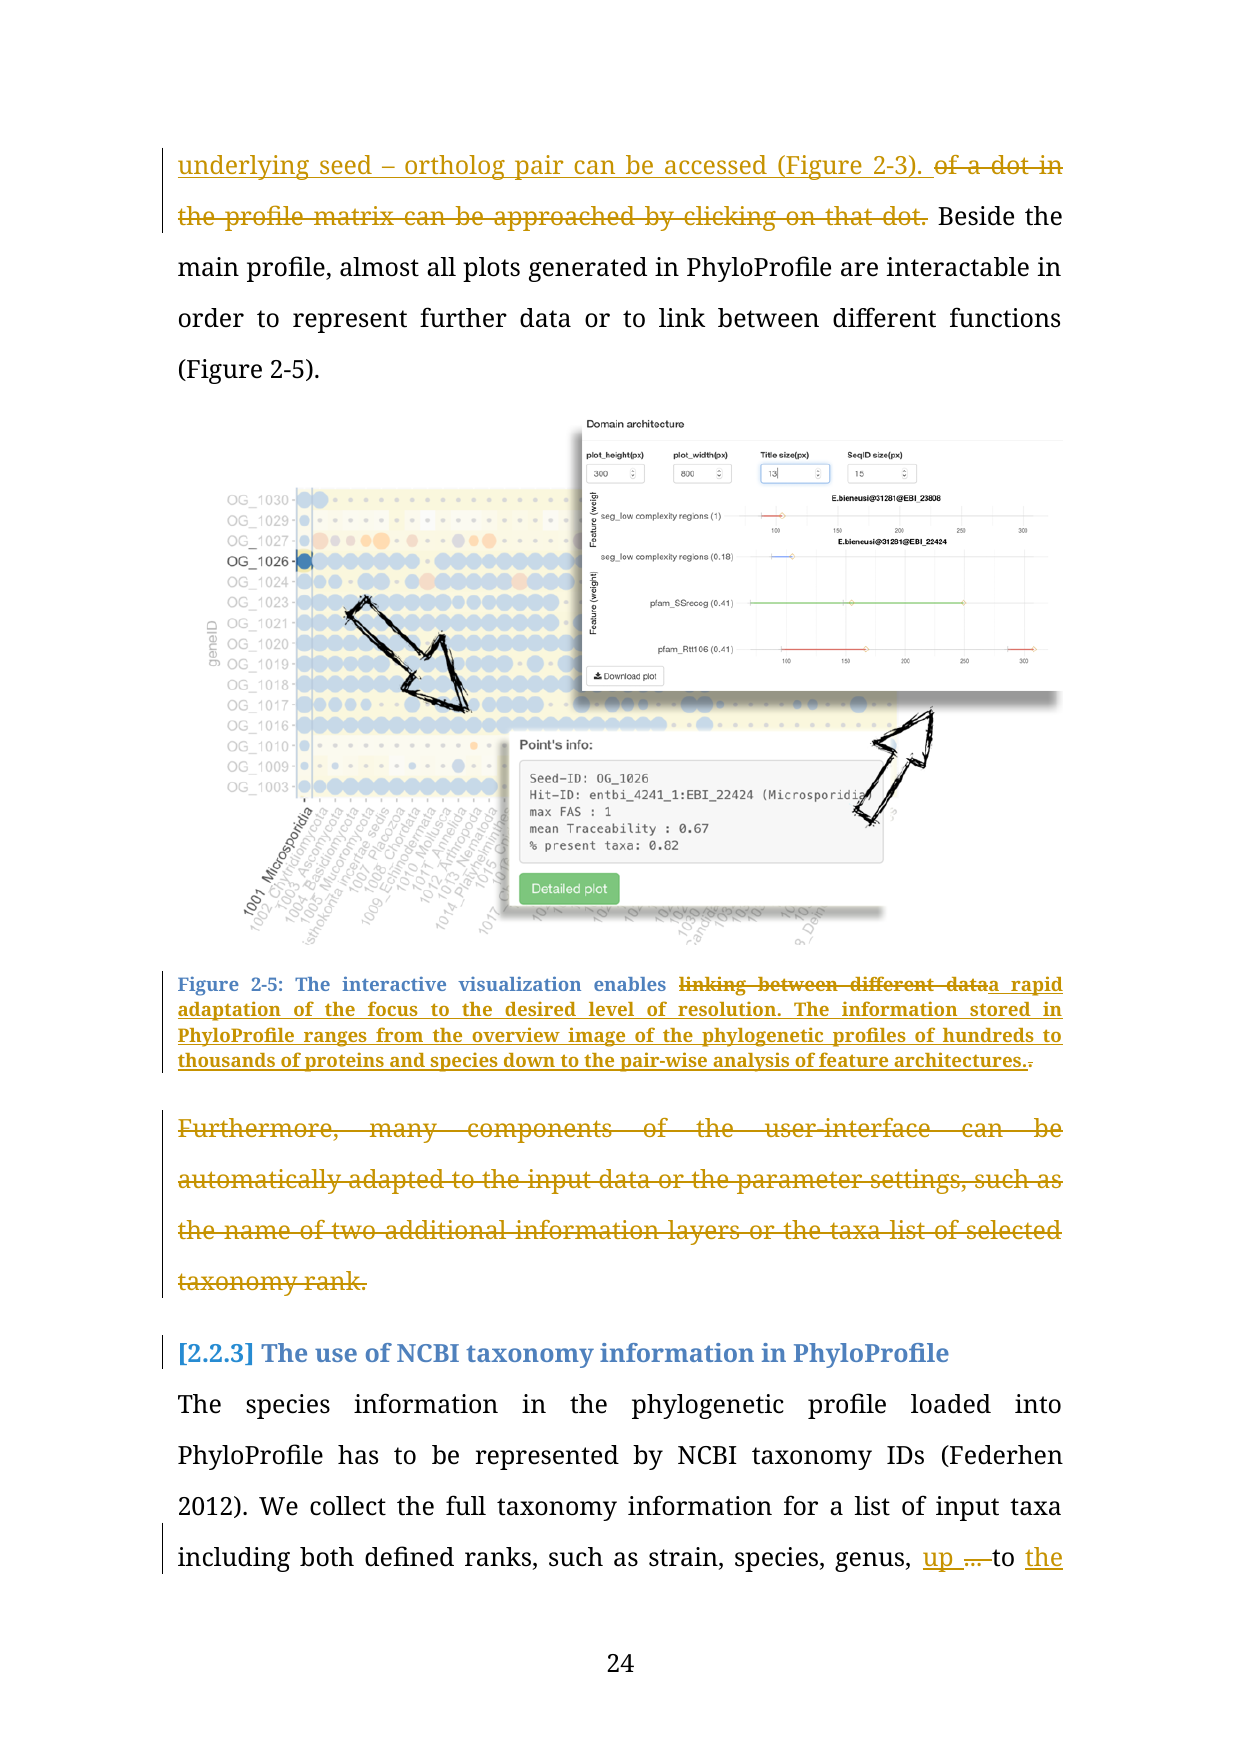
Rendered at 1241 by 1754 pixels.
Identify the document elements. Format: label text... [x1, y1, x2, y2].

text Figure 2-3: The interactive visualization enables [177, 1045, 1063, 1073]
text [177, 148, 1063, 386]
text Figure 2-3: The interactive visualization enables [177, 1019, 1063, 1044]
subtitle The use of NCBI taxonomy information in PhyloProfile [177, 1335, 1063, 1369]
text Figure 2-3: The interactive visualization enables [177, 971, 1063, 1018]
picture [177, 402, 1063, 945]
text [177, 1386, 1063, 1574]
